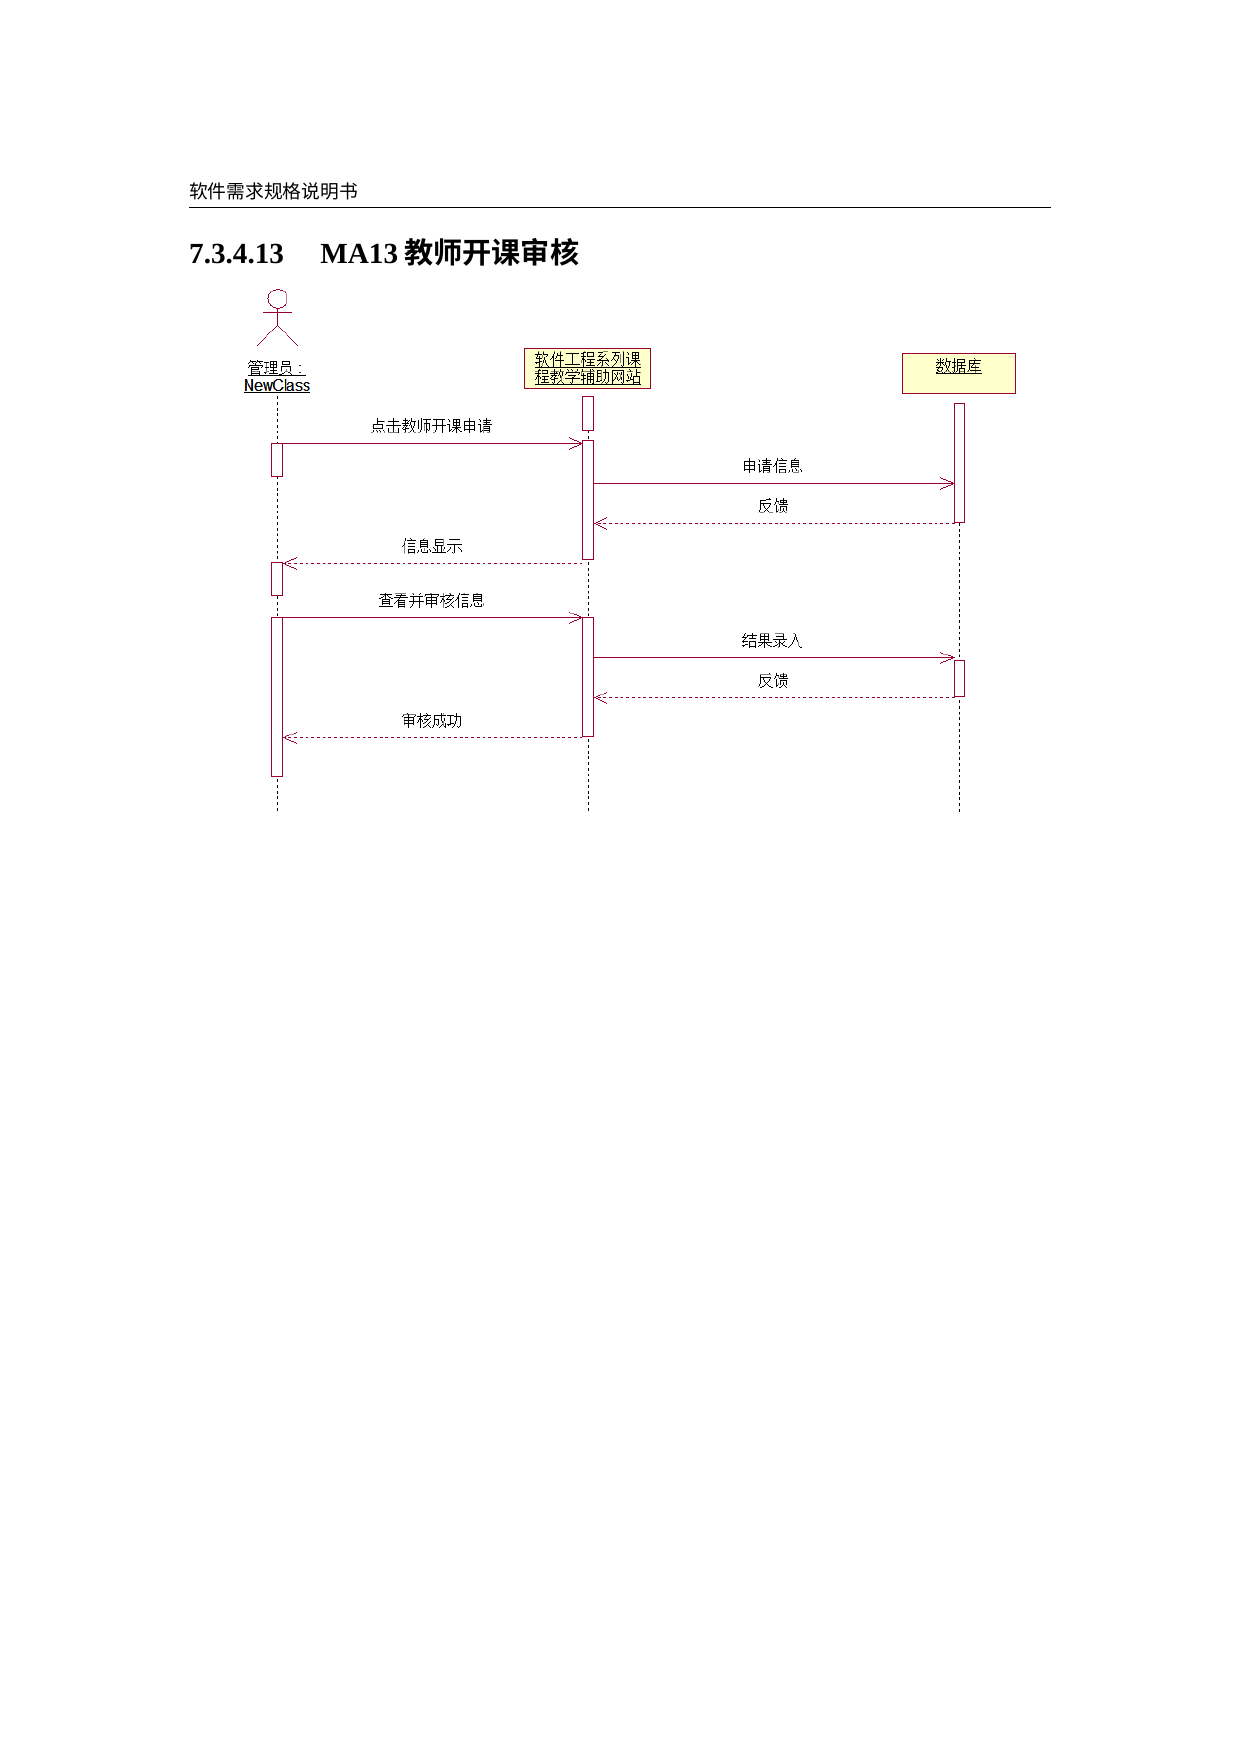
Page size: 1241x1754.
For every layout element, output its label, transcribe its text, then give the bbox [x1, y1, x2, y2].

picture [188, 271, 1054, 876]
subtitle MA13教师开课审核 [189, 229, 1051, 271]
